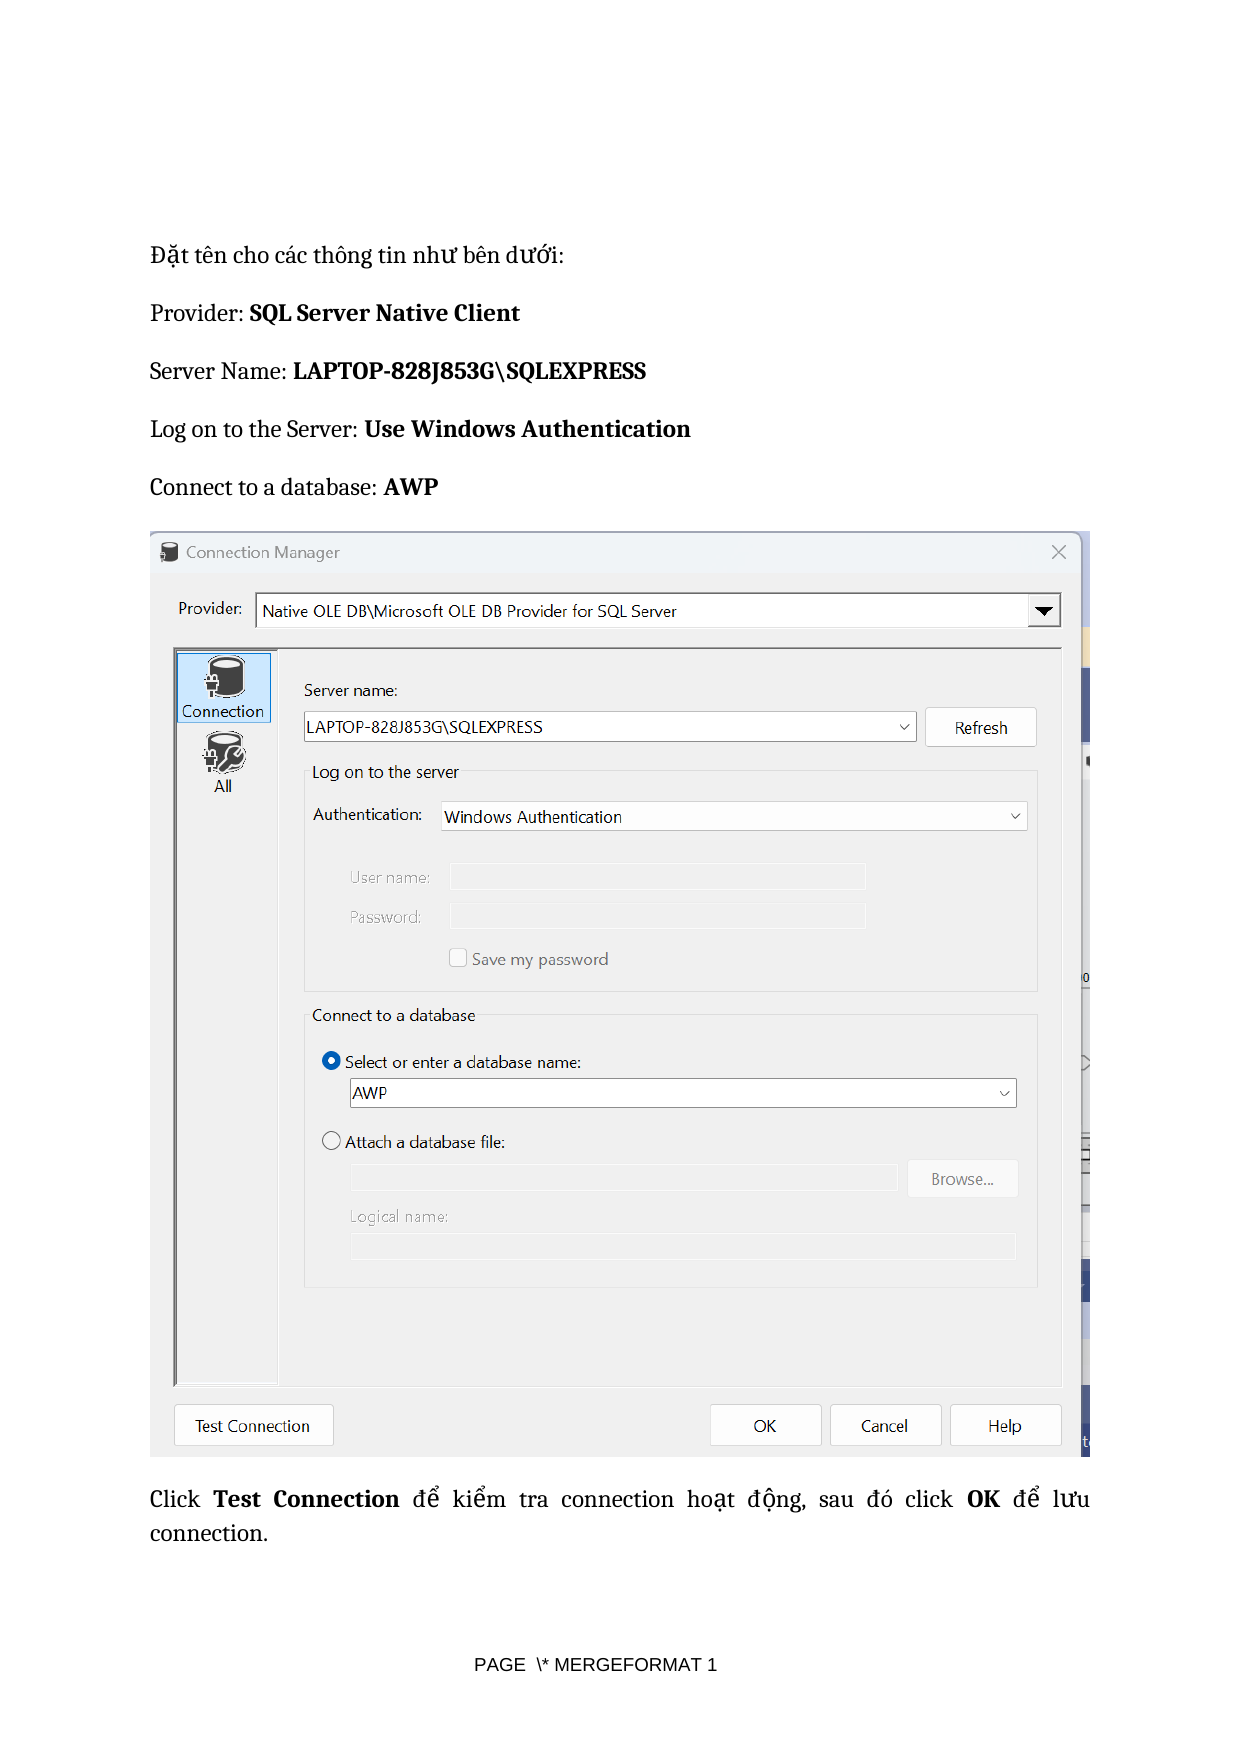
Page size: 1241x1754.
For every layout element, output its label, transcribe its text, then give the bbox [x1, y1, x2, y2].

picture [150, 531, 1090, 1457]
text Đặt tên cho các thông tin như bên dưới: [150, 241, 1090, 270]
text Connect to a database: AWP [150, 473, 1090, 502]
text Provider: SQL Server Native Client [150, 299, 1090, 328]
text Log on to the Server: Use Windows Authentication [150, 415, 1090, 444]
text Click Test Connection để kiểm tra connection hoạt động, sau đó click OK để lưu connection. [150, 1485, 1090, 1547]
text Server Name: LAPTOP-828J853G\SQLEXPRESS [150, 357, 1090, 386]
